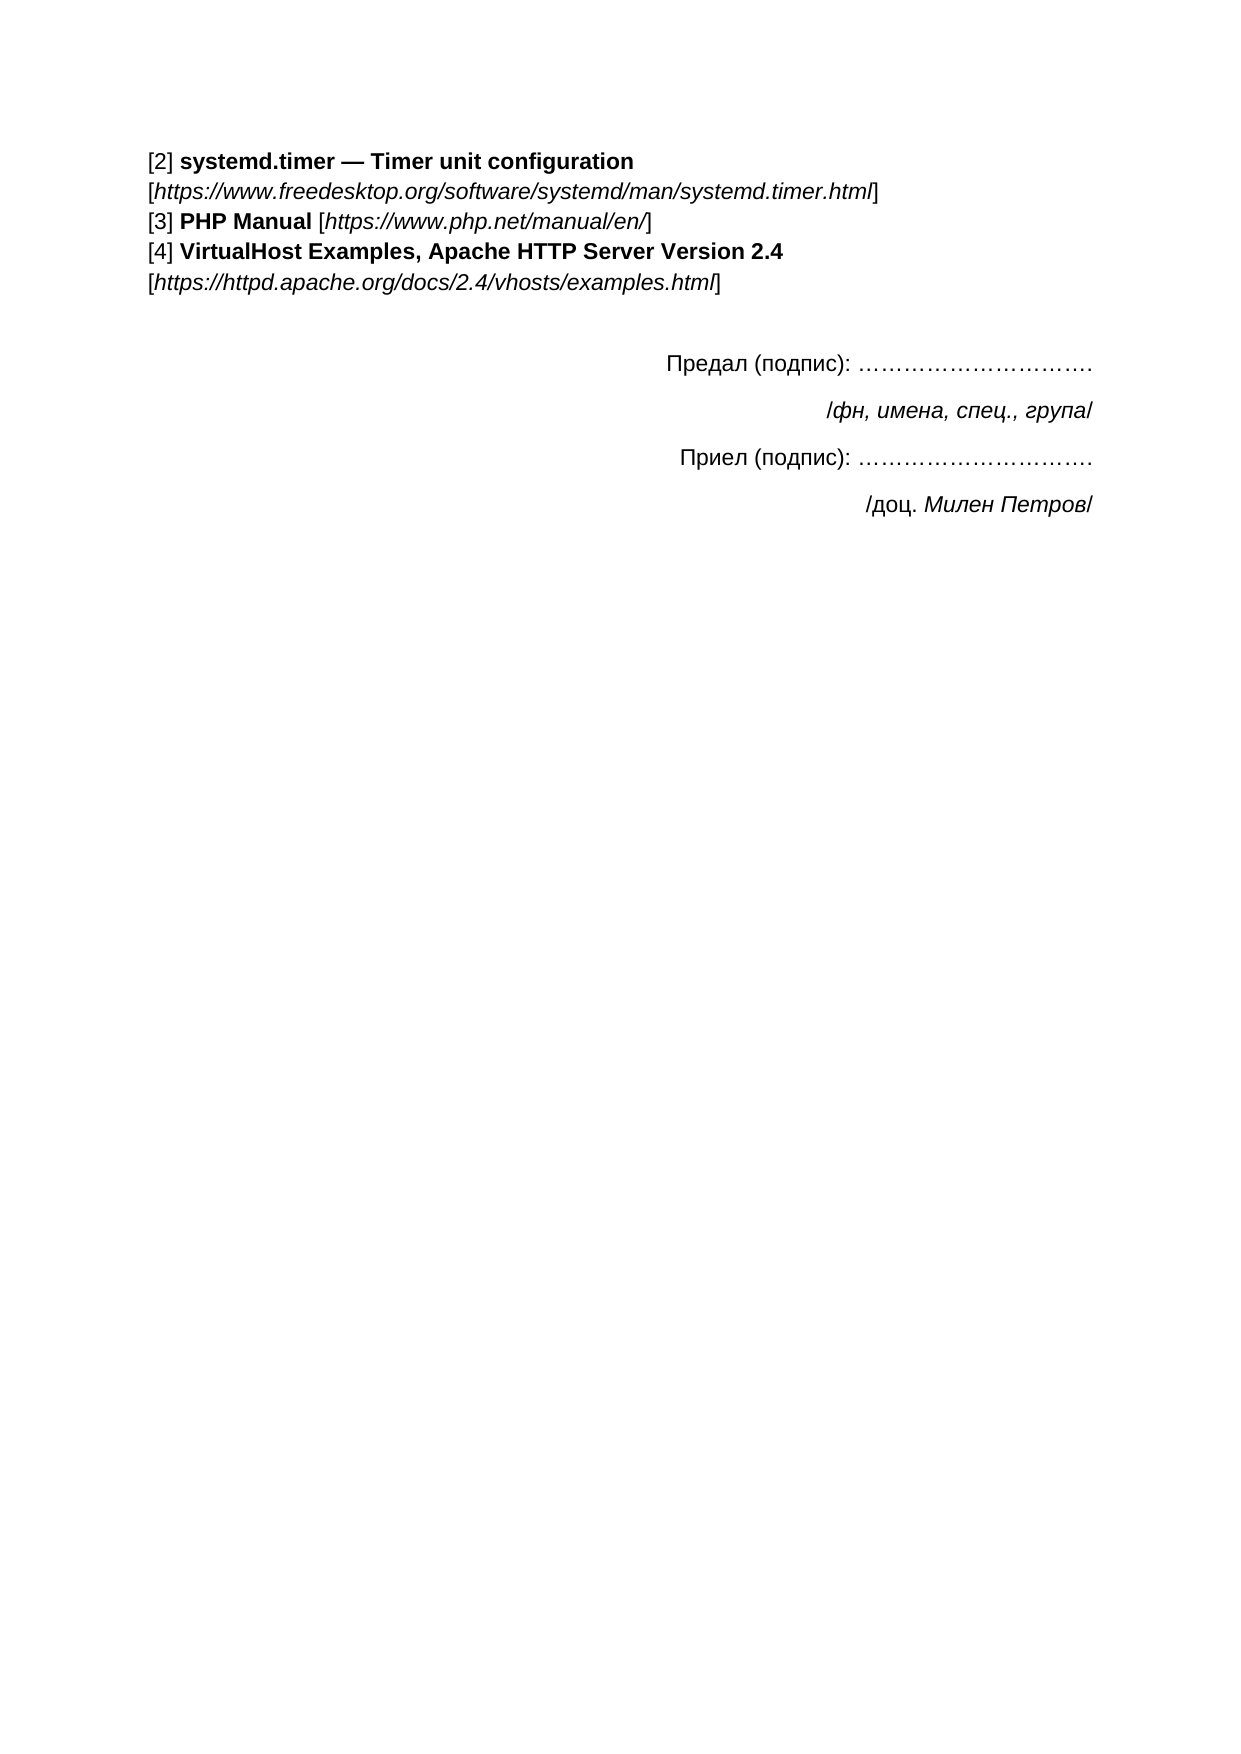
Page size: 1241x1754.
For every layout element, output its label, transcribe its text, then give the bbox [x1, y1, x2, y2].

text Предал (подпис): …………………………. [148, 350, 1093, 376]
text /фн, имена, спец., група/ [148, 397, 1093, 423]
text [4] VirtualHost Examples, Apache HTTP Server Version 2.4 [https://httpd.apache.org/docs/2.4/vhosts/examples.html] [148, 238, 1093, 295]
text /доц. Милен Петров/ [148, 491, 1093, 518]
text Приел (подпис): …………………………. [148, 444, 1093, 470]
text [3] PHP Manual [https://www.php.net/manual/en/] [148, 208, 1093, 234]
text [2] systemd.timer — Timer unit configuration [https://www.freedesktop.org/software/systemd/man/systemd.timer.html] [148, 148, 1093, 204]
